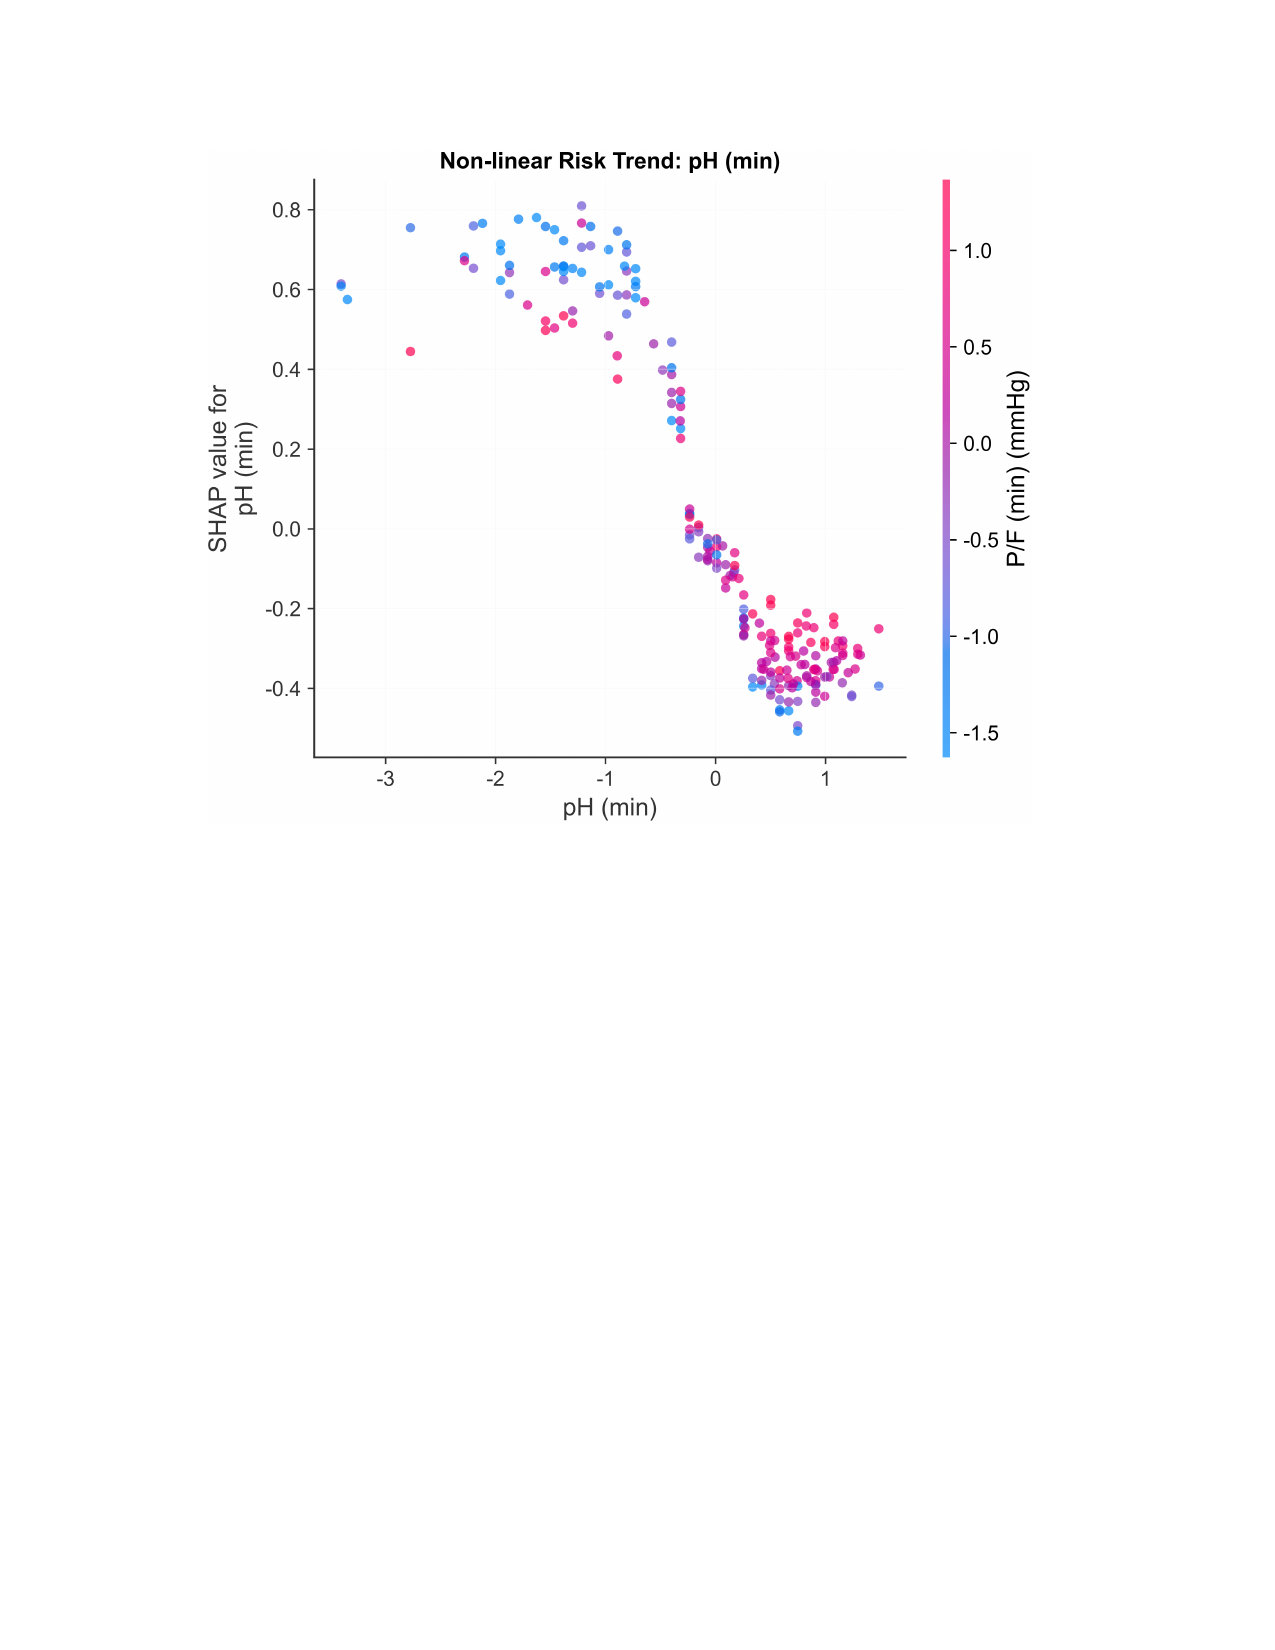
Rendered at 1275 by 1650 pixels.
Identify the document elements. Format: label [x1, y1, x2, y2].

picture [206, 150, 1032, 823]
